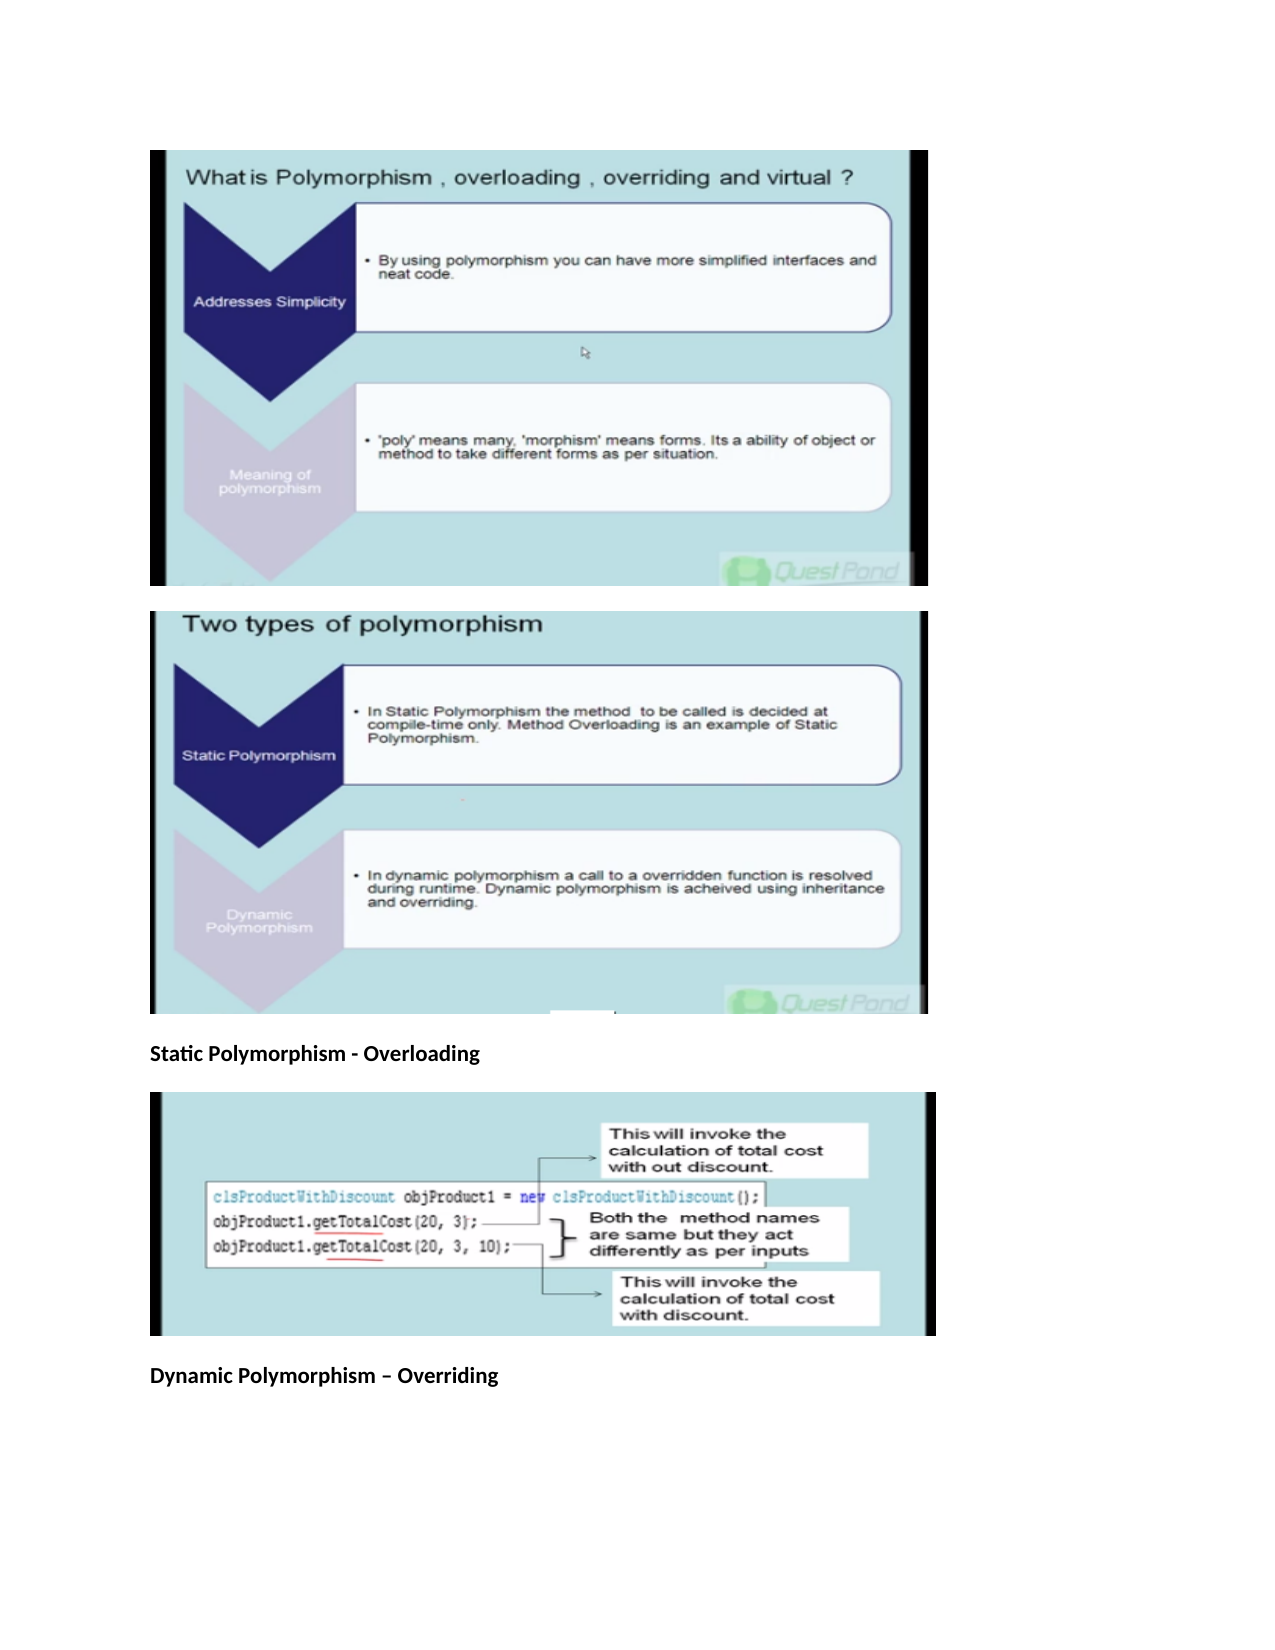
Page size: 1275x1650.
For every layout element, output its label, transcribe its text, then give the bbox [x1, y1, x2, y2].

picture [150, 1092, 936, 1336]
text Dynamic Polymorphism – Overriding [150, 1361, 1125, 1389]
picture [150, 611, 929, 1014]
picture [150, 150, 929, 586]
text Static Polymorphism - Overloading [150, 1039, 1125, 1067]
